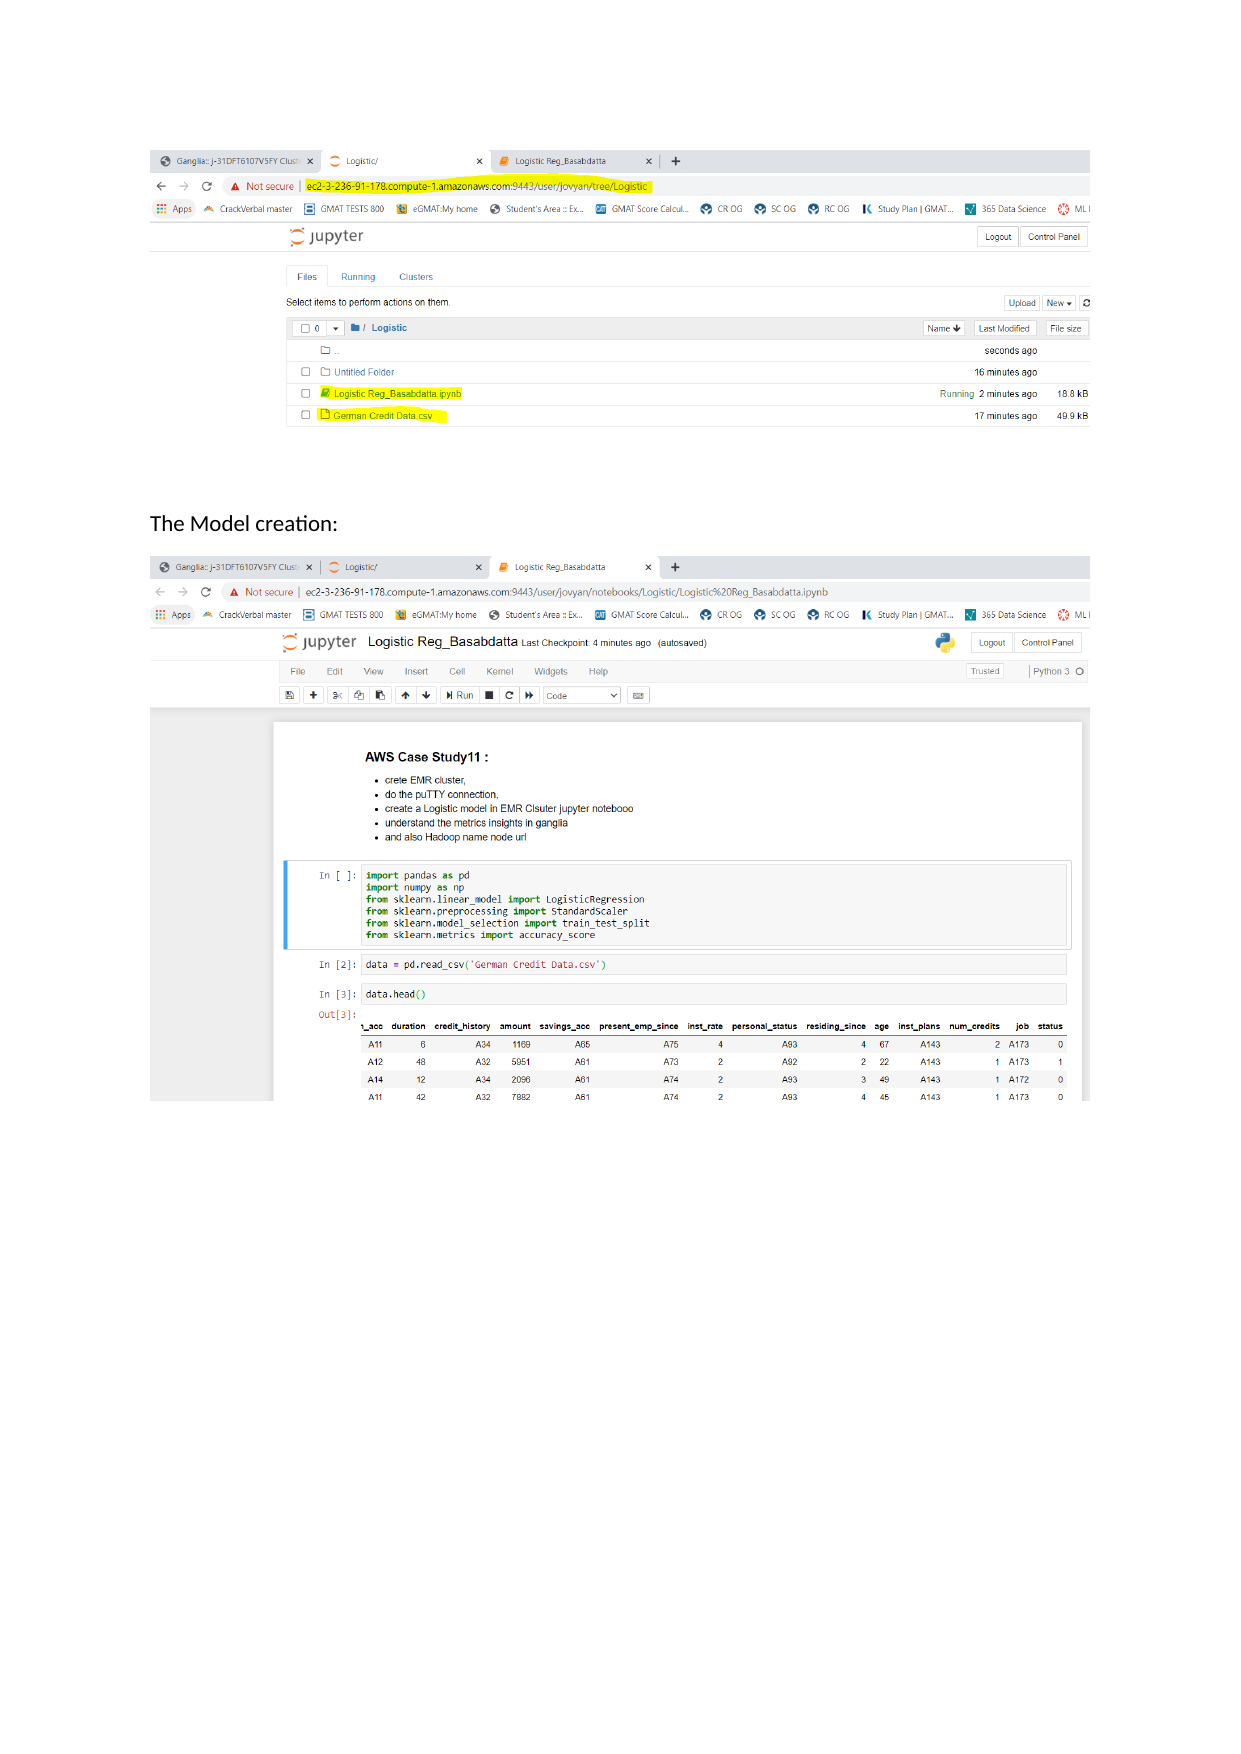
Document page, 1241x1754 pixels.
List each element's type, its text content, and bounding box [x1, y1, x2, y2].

text The Model creation: [150, 509, 1090, 537]
picture [150, 556, 1091, 1101]
picture [150, 150, 1091, 444]
